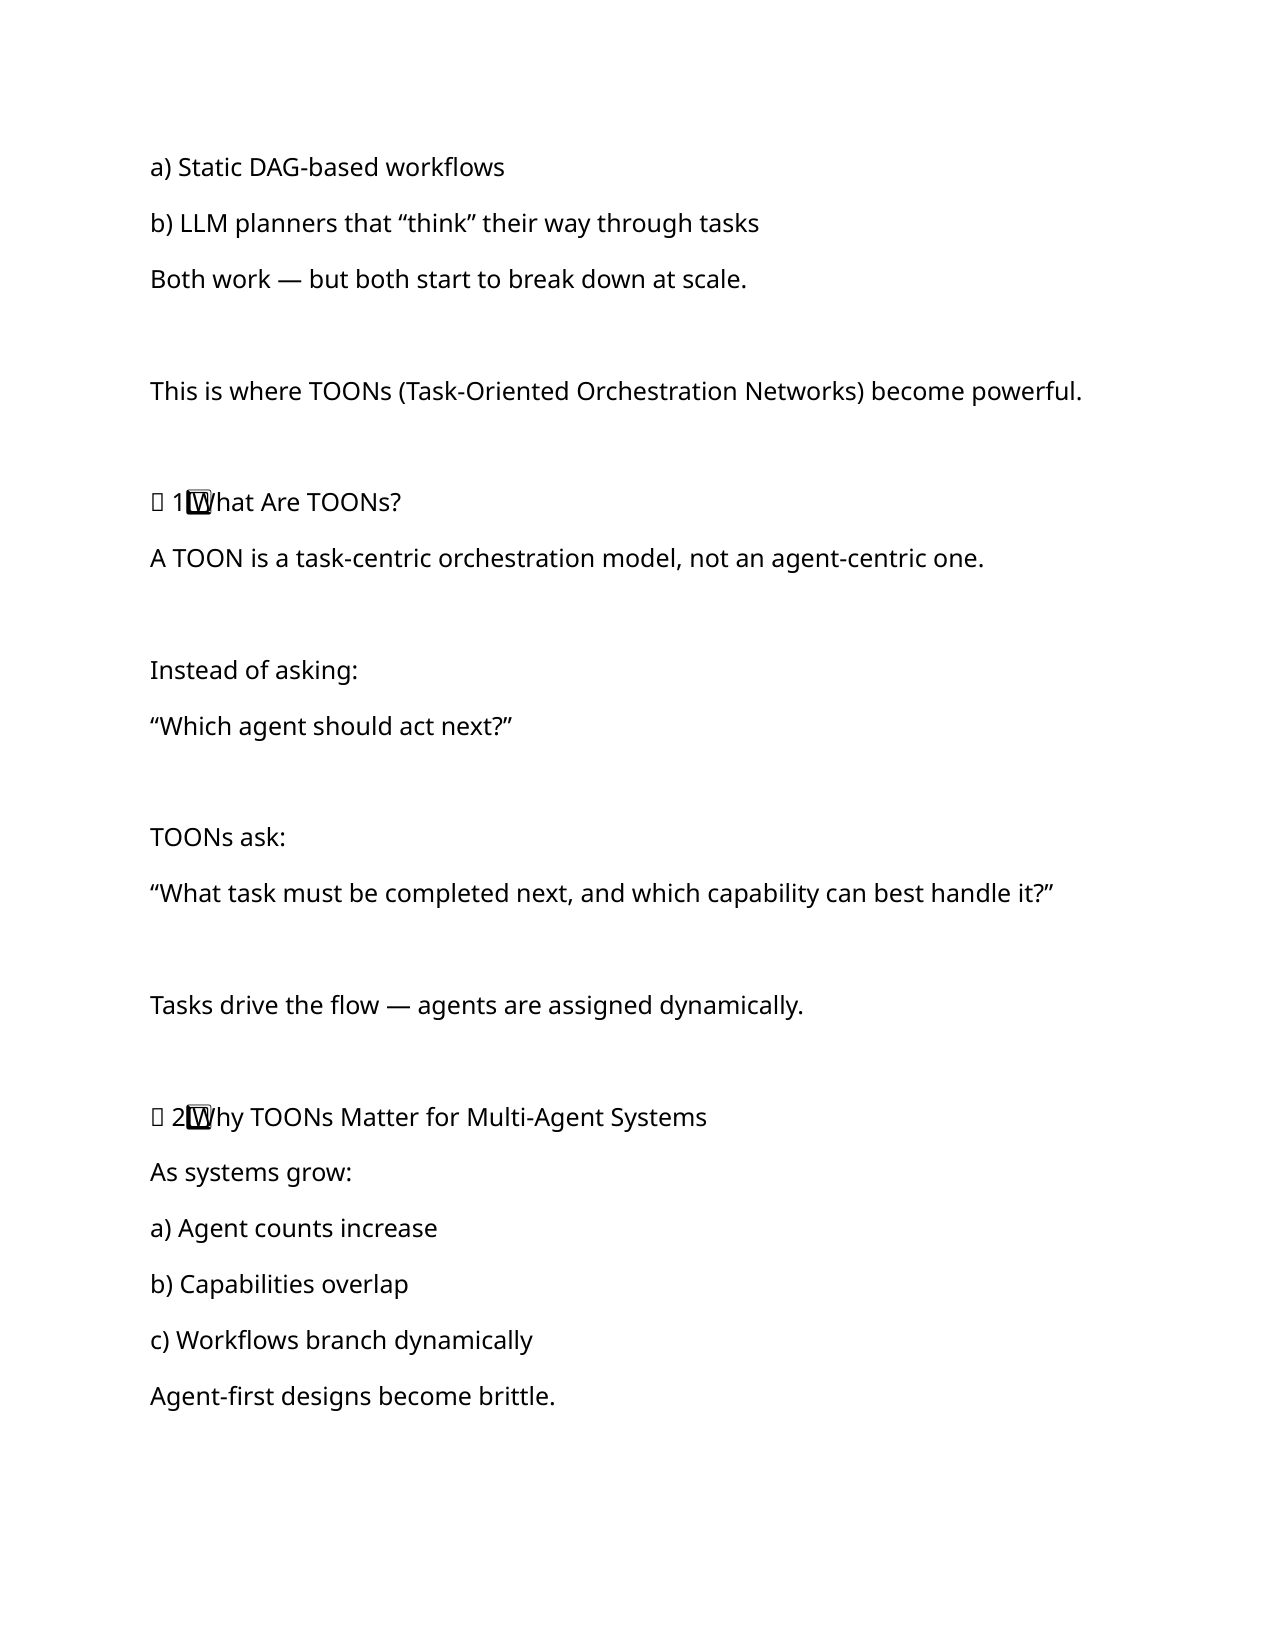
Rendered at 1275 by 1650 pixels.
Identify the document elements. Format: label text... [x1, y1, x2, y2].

text c) Workflows branch dynamically [150, 1322, 1125, 1357]
text As systems grow: [150, 1155, 1125, 1189]
text a) Agent counts increase [150, 1211, 1125, 1245]
text “What task must be completed next, and which capability can best handle it?” [150, 876, 1125, 910]
text Agent-first designs become brittle. [150, 1378, 1125, 1412]
text Both work — but both start to break down at scale. [150, 262, 1125, 296]
text a) Static DAG-based workflows [150, 150, 1125, 184]
text TOONs ask: [150, 820, 1125, 854]
text b) LLM planners that “think” their way through tasks [150, 206, 1125, 240]
text b) Capabilities overlap [150, 1267, 1125, 1301]
text “Which agent should act next?” [150, 708, 1125, 742]
text This is where TOONs (Task-Oriented Orchestration Networks) become powerful. [150, 373, 1125, 407]
text Tasks drive the flow — agents are assigned dynamically. [150, 987, 1125, 1022]
text Instead of asking: [150, 652, 1125, 687]
text A TOON is a task-centric orchestration model, not an agent-centric one. [150, 541, 1125, 575]
text 🔵 1️⃣ What Are TOONs? [150, 485, 1125, 519]
text 🔵 2️⃣ Why TOONs Matter for Multi-Agent Systems [150, 1099, 1125, 1133]
